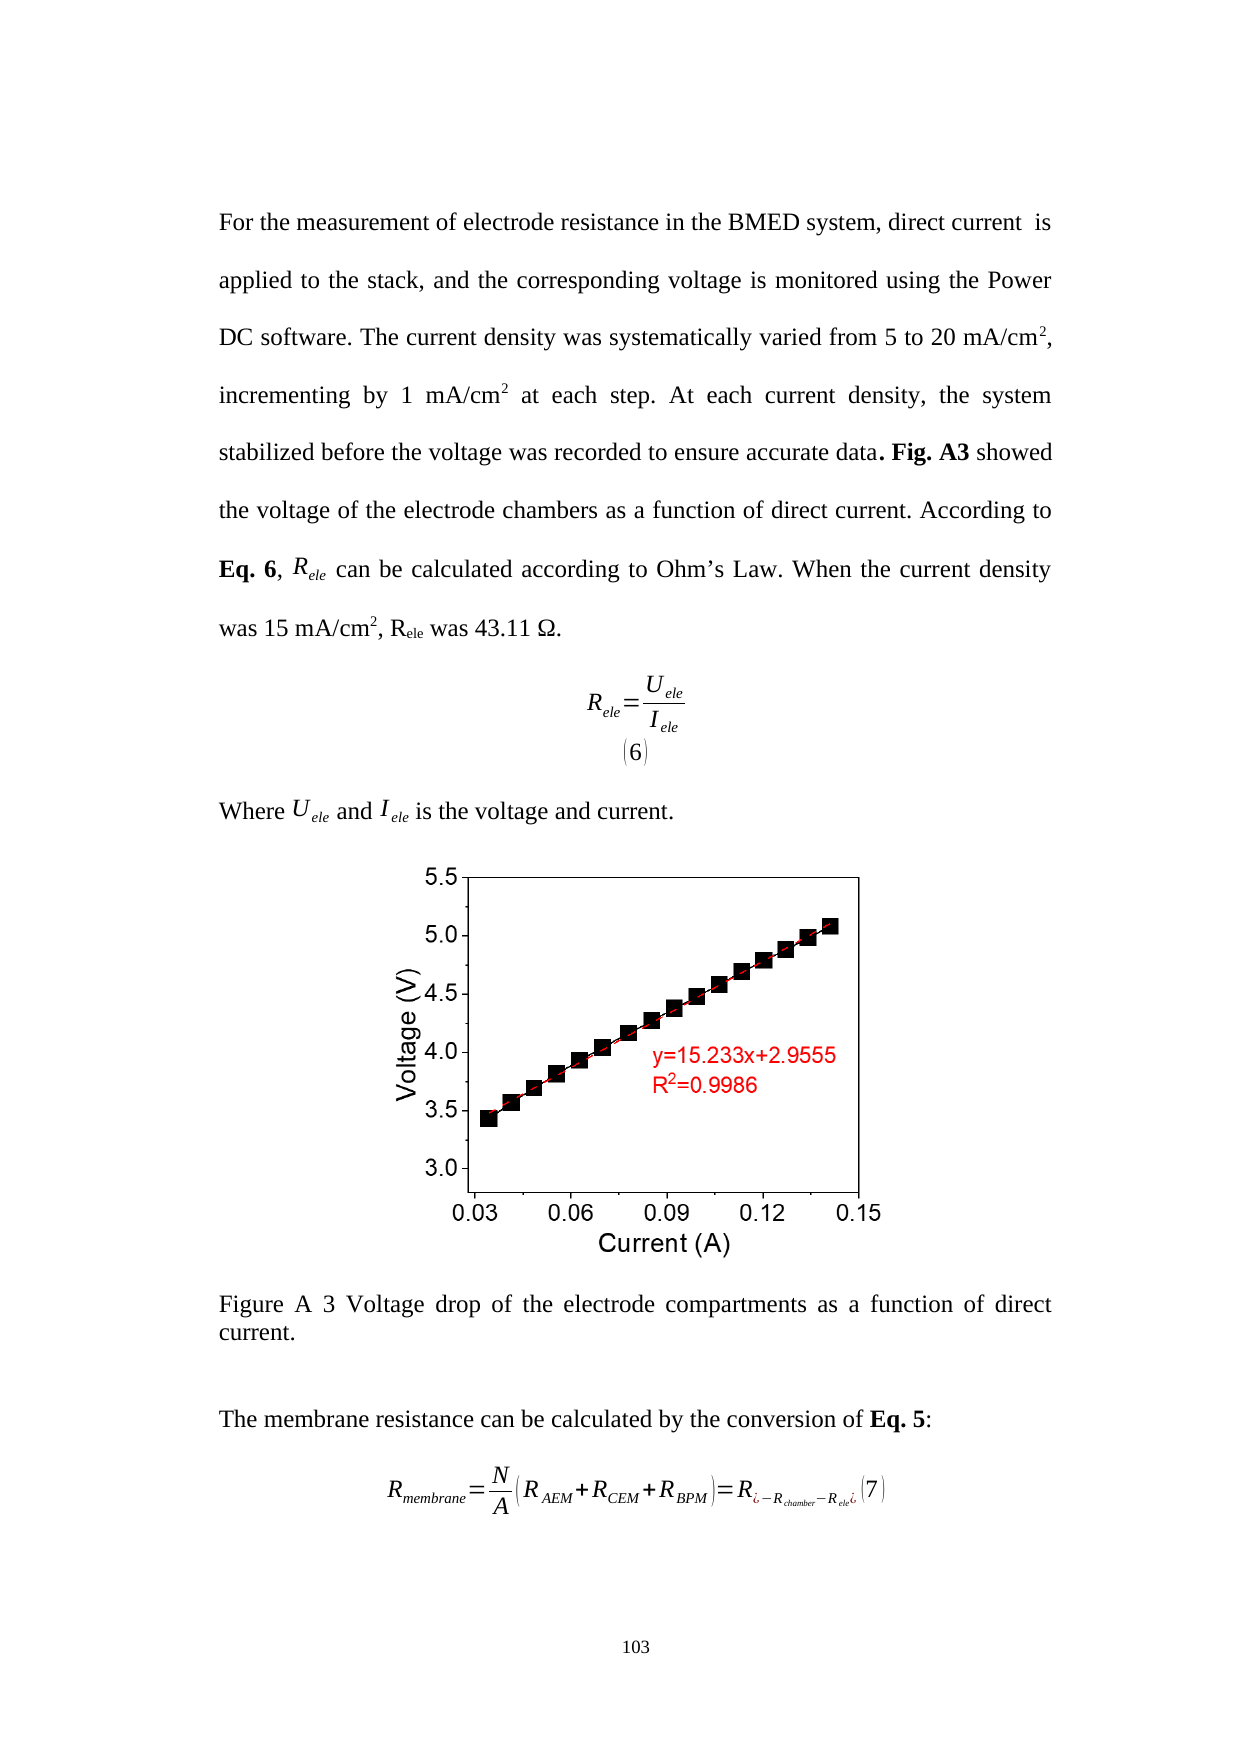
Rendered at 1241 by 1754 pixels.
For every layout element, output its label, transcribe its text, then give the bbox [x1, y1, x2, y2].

text For the measurement of electrode resistance in the BMED system, direct current is applied to the stack, and the corresponding voltage is monitored using the Power DC software. The current density was systematically varied from 5 to 20 mA/cm2, incrementing by 1 mA/cm2 at each step. At each current density, the system stabilized before the voltage was recorded to ensure accurate data. Fig. A3 showed the voltage of the electrode chambers as a function of direct current. According to Eq. 6, can be calculated according to Ohm’s Law. When the current density was 15 mA/cm2, Rele was 43.11 Ω. [218, 207, 1053, 641]
text The membrane resistance can be calculated by the conversion of Eq. 5: [218, 1404, 1053, 1432]
text Figure A 3 Voltage drop of the electrode compartments as a function of direct current. [218, 1289, 1053, 1346]
picture [380, 854, 891, 1263]
text Where and is the voltage and current. [218, 795, 1053, 826]
